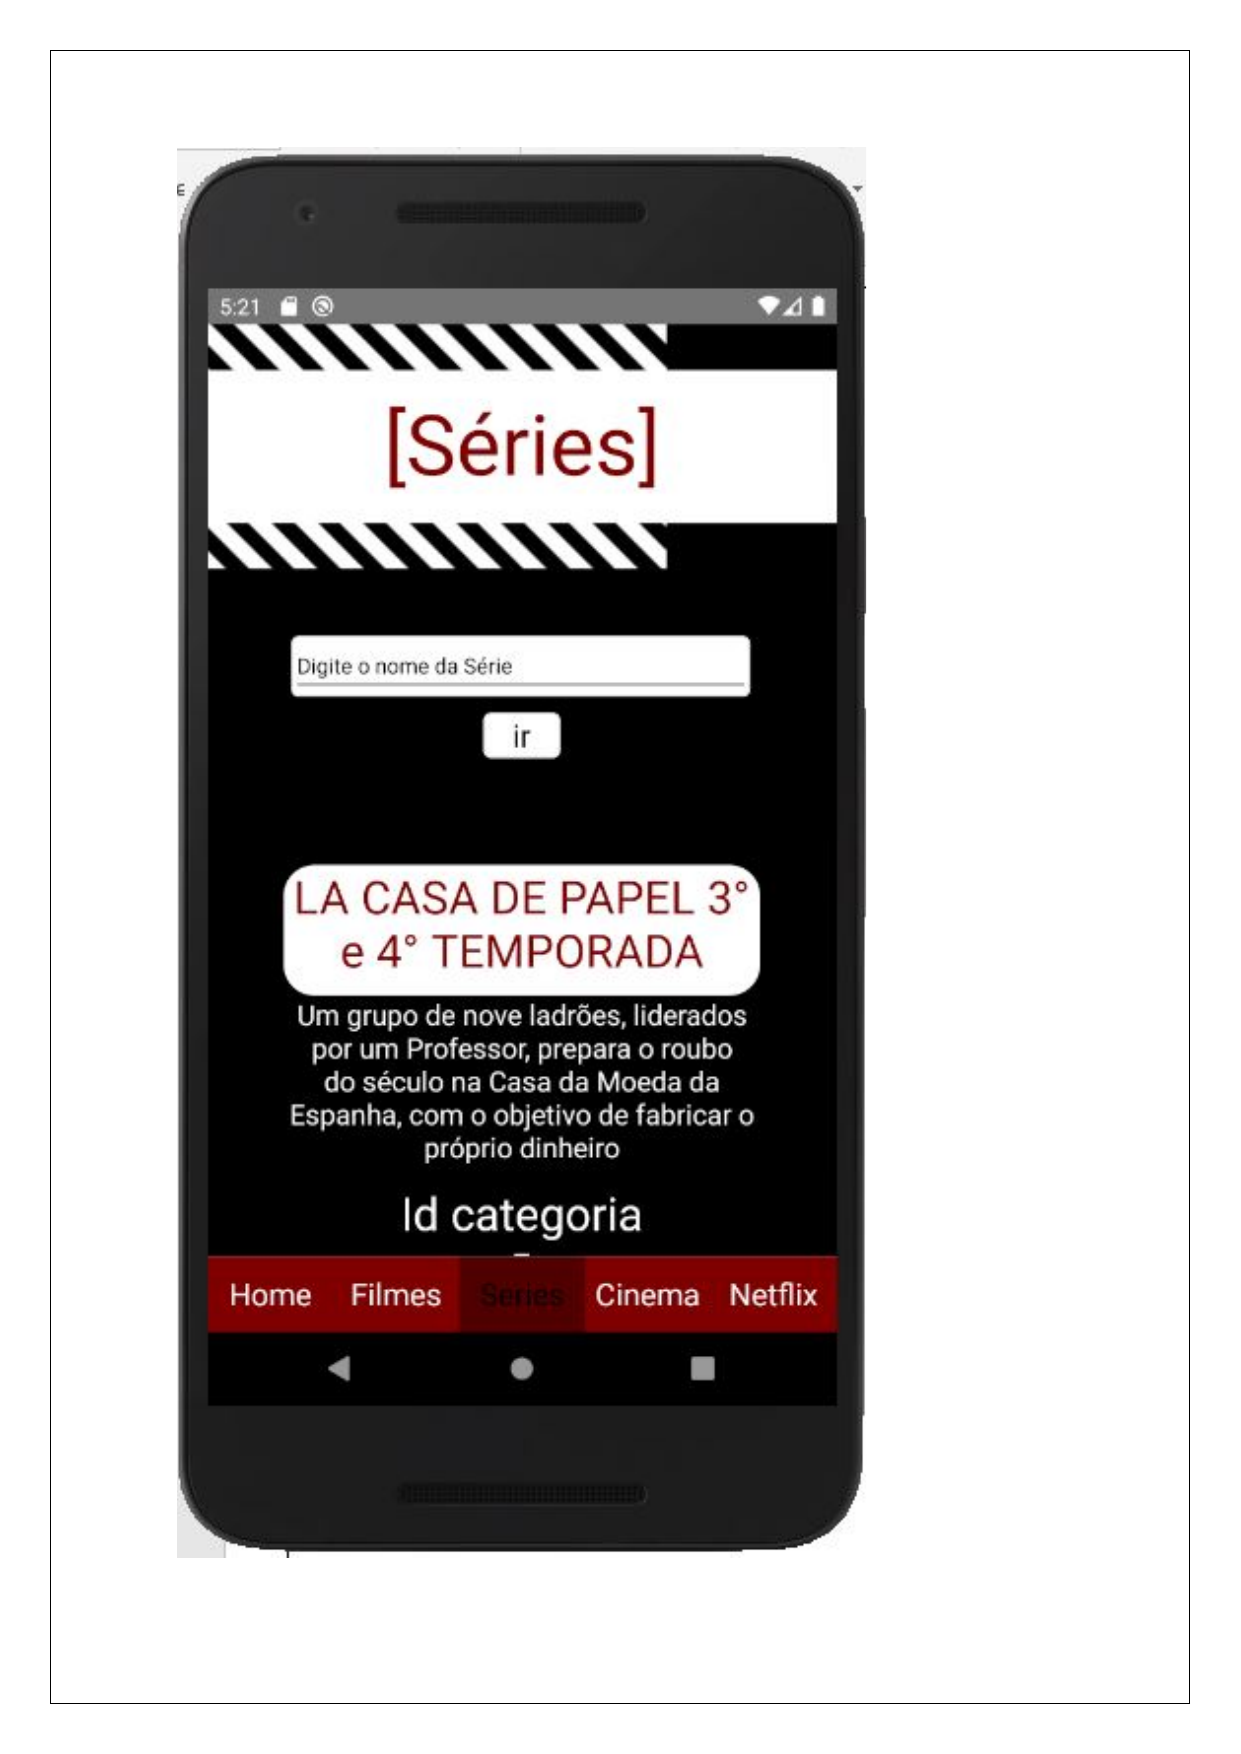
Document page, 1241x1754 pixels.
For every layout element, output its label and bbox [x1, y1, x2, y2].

picture [177, 147, 867, 1558]
